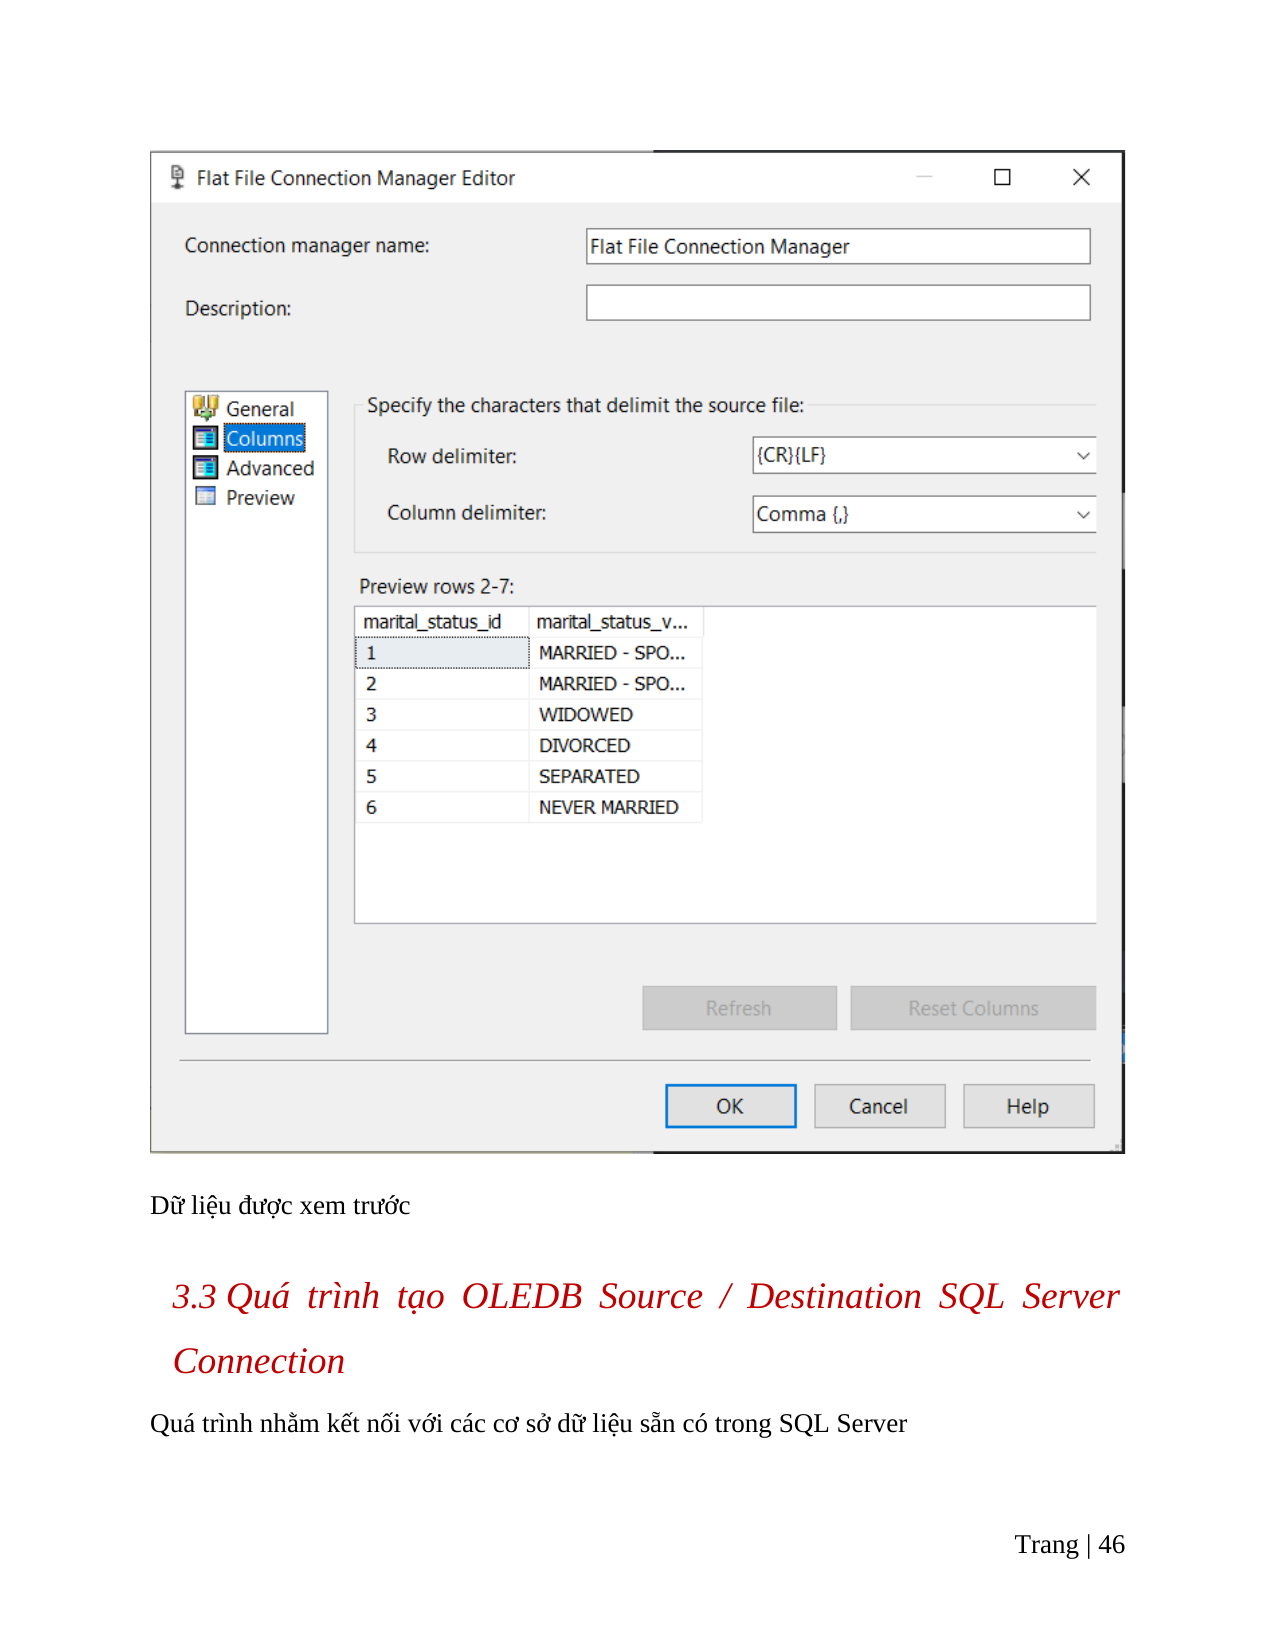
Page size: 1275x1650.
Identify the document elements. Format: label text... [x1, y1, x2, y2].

text Quá trình nhằm kết nối với các cơ sở dữ liệu sẵn có trong SQL Server [150, 1407, 1125, 1438]
text Quá trình tạo OLEDB Source / Destination SQL Server Connection [172, 1274, 1125, 1381]
text Dữ liệu được xem trước [150, 1189, 1125, 1221]
picture [150, 150, 1125, 1154]
